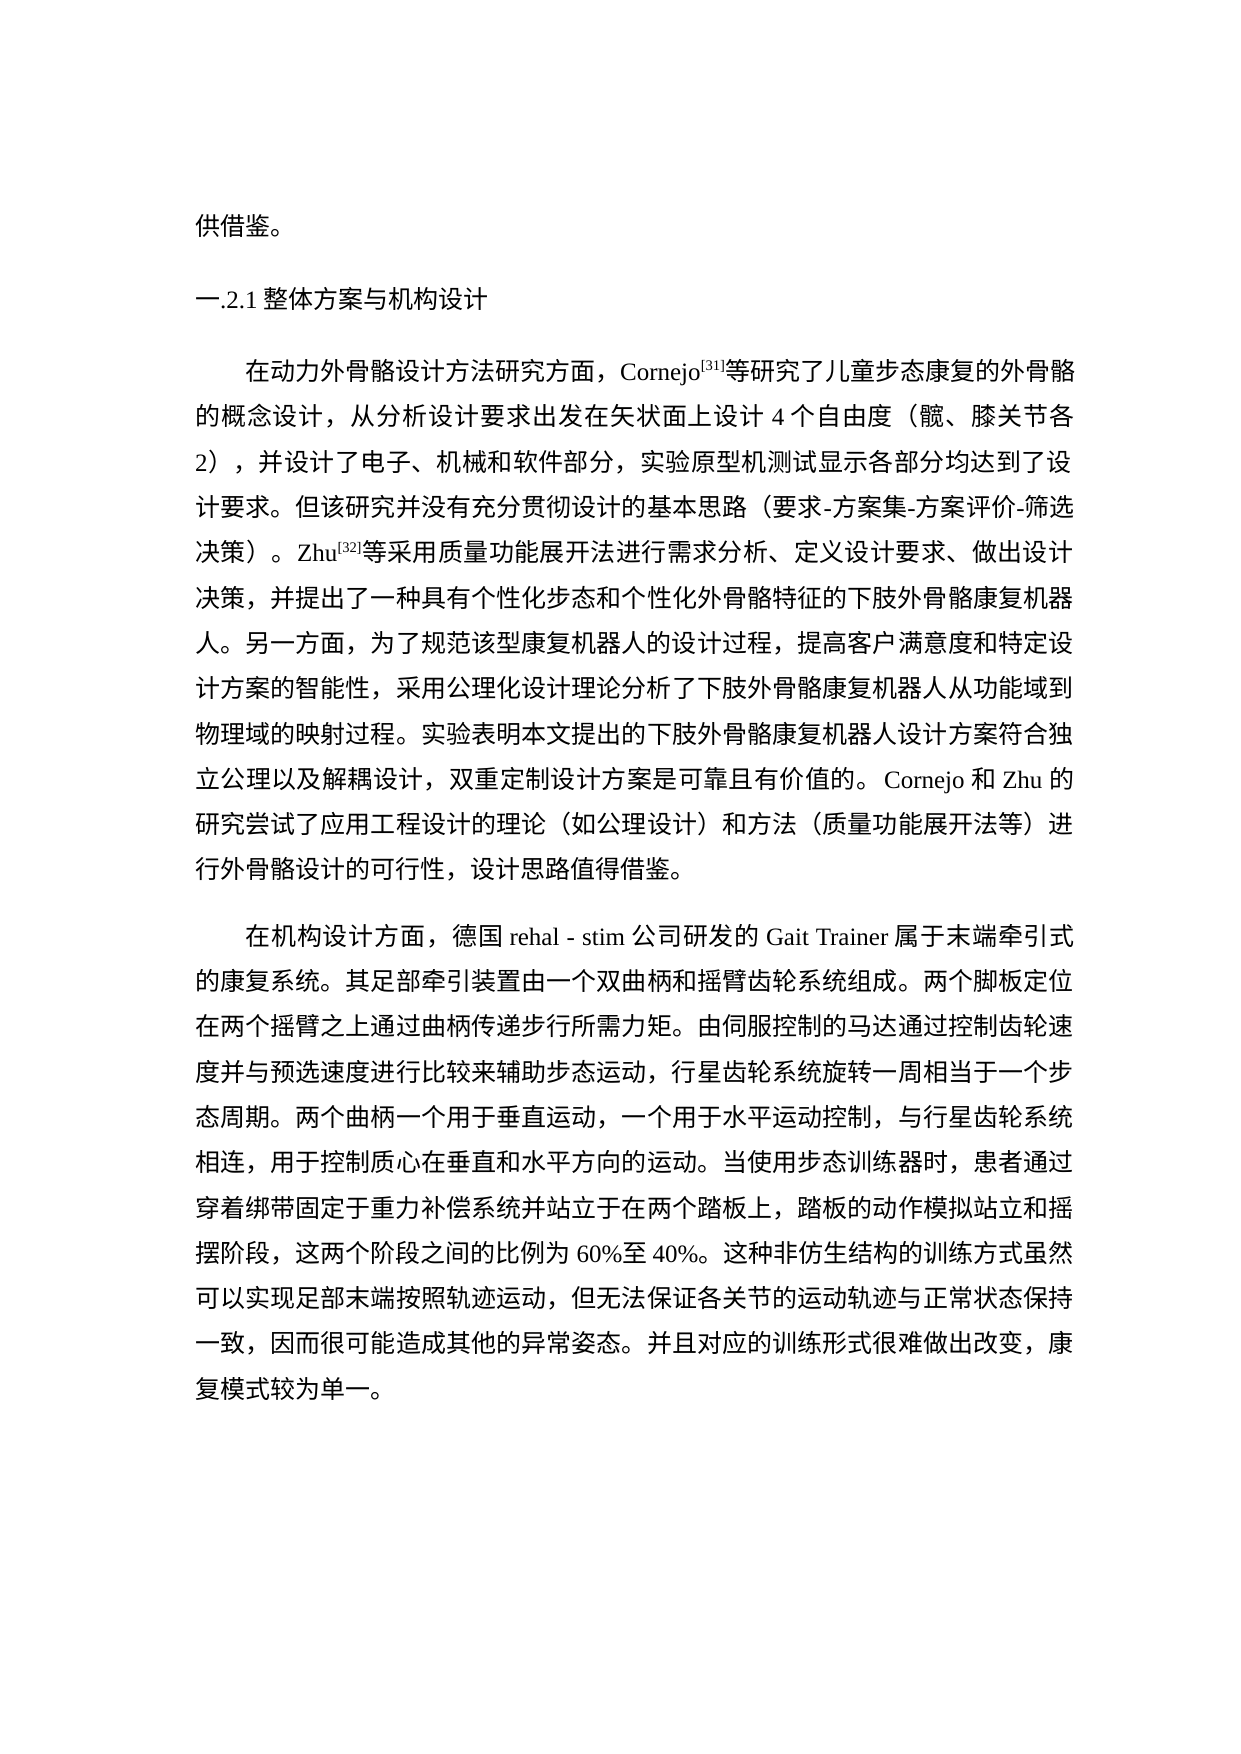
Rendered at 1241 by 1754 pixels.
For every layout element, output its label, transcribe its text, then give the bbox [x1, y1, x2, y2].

text 在机构设计方面，德国rehal - stim公司研发的Gait Trainer属于末端牵引式的康复系统。其足部牵引装置由一个双曲柄和摇臂齿轮系统组成。两个脚板定位在两个摇臂之上通过曲柄传递步行所需力矩。由伺服控制的马达通过控制齿轮速度并与预选速度进行比较来辅助步态运动，行星齿轮系统旋转一周相当于一个步态周期。两个曲柄一个用于垂直运动，一个用于水平运动控制，与行星齿轮系统相连，用于控制质心在垂直和水平方向的运动。当使用步态训练器时，患者通过穿着绑带固定于重力补偿系统并站立于在两个踏板上，踏板的动作模拟站立和摇摆阶段，这两个阶段之间的比例为60%至40%。这种非仿生结构的训练方式虽然可以实现足部末端按照轨迹运动，但无法保证各关节的运动轨迹与正常状态保持一致，因而很可能造成其他的异常姿态。并且对应的训练形式很难做出改变，康复模式较为单一。 [195, 916, 1075, 1406]
subtitle 整体方案与机构设计 [195, 279, 1075, 315]
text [195, 207, 1075, 243]
text 在动力外骨骼设计方法研究方面，Cornejo[31]等研究了儿童步态康复的外骨骼的概念设计，从分析设计要求出发在矢状面上设计4个自由度（髋、膝关节各2），并设计了电子、机械和软件部分，实验原型机测试显示各部分均达到了设计要求。但该研究并没有充分贯彻设计的基本思路（要求-方案集-方案评价-筛选决策）。Zhu[32]等采用质量功能展开法进行需求分析、定义设计要求、做出设计决策，并提出了一种具有个性化步态和个性化外骨骼特征的下肢外骨骼康复机器人。另一方面，为了规范该型康复机器人的设计过程，提高客户满意度和特定设计方案的智能性，采用公理化设计理论分析了下肢外骨骼康复机器人从功能域到物理域的映射过程。实验表明本文提出的下肢外骨骼康复机器人设计方案符合独立公理以及解耦设计，双重定制设计方案是可靠且有价值的。Cornejo 和Zhu 的研究尝试了应用工程设计的理论（如公理设计）和方法（质量功能展开法等）进行外骨骼设计的可行性，设计思路值得借鉴。 [195, 352, 1075, 886]
